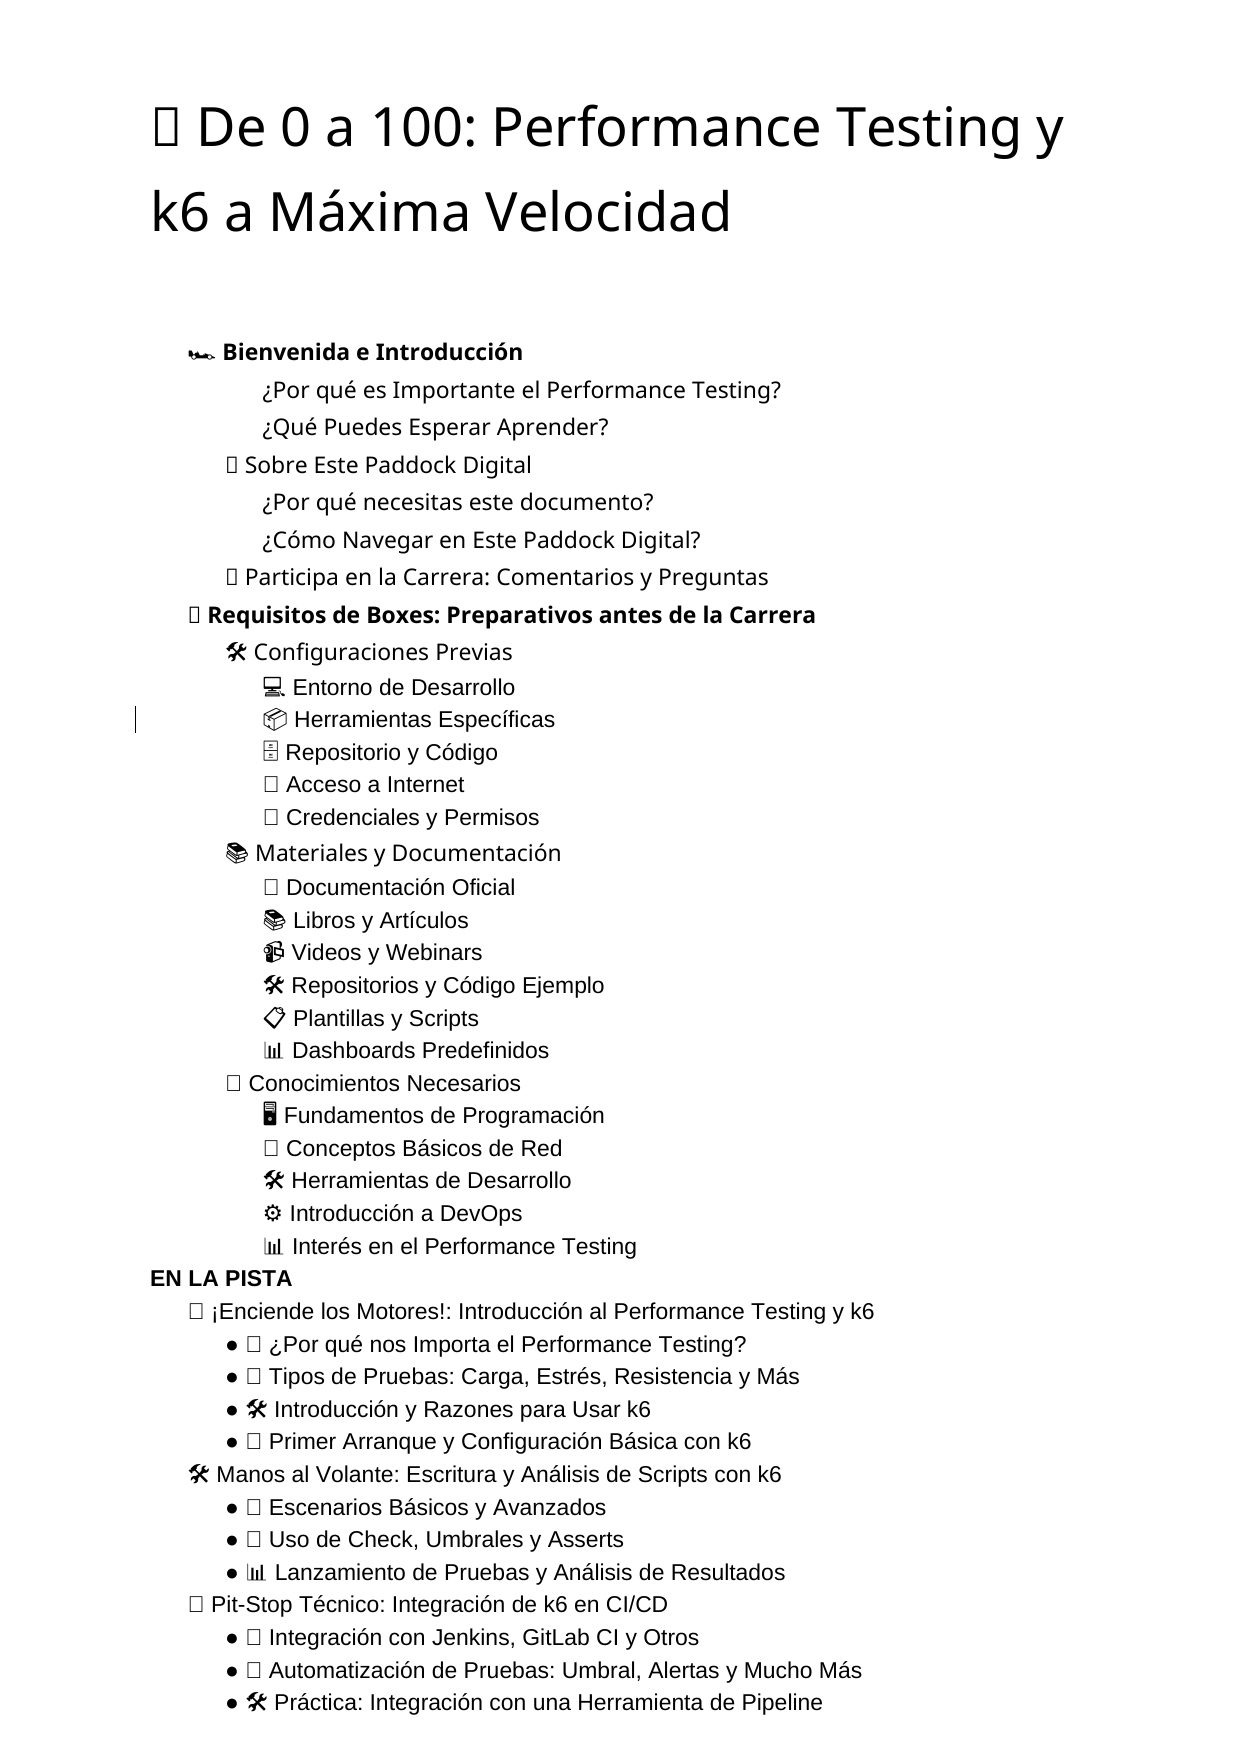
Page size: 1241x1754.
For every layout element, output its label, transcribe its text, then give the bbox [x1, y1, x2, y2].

title 🏁 De 0 a 100: Performance Testing y k6 a Máxima Velocidad [150, 89, 1090, 247]
